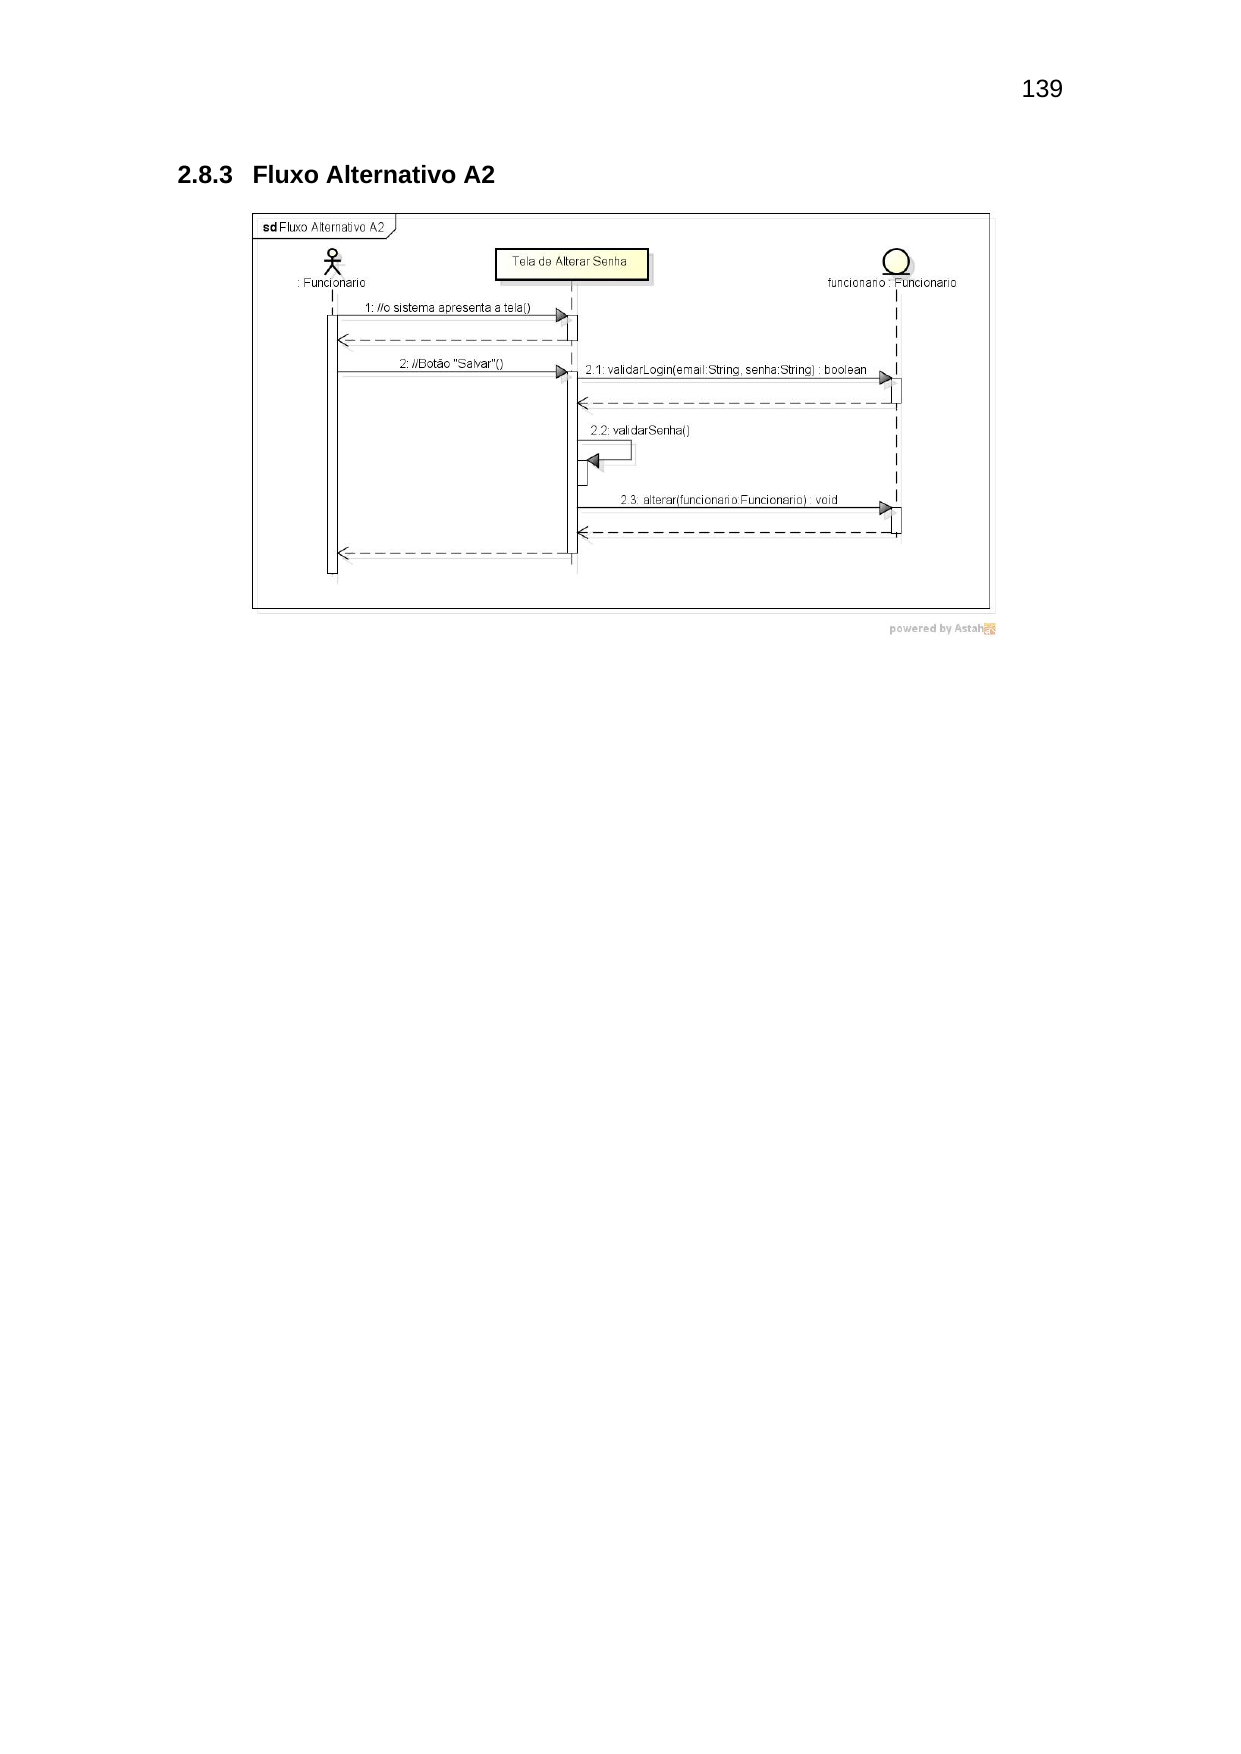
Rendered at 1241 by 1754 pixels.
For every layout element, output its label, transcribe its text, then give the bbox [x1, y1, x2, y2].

picture [242, 203, 998, 638]
text Fluxo Alternativo A2 [177, 160, 1063, 189]
